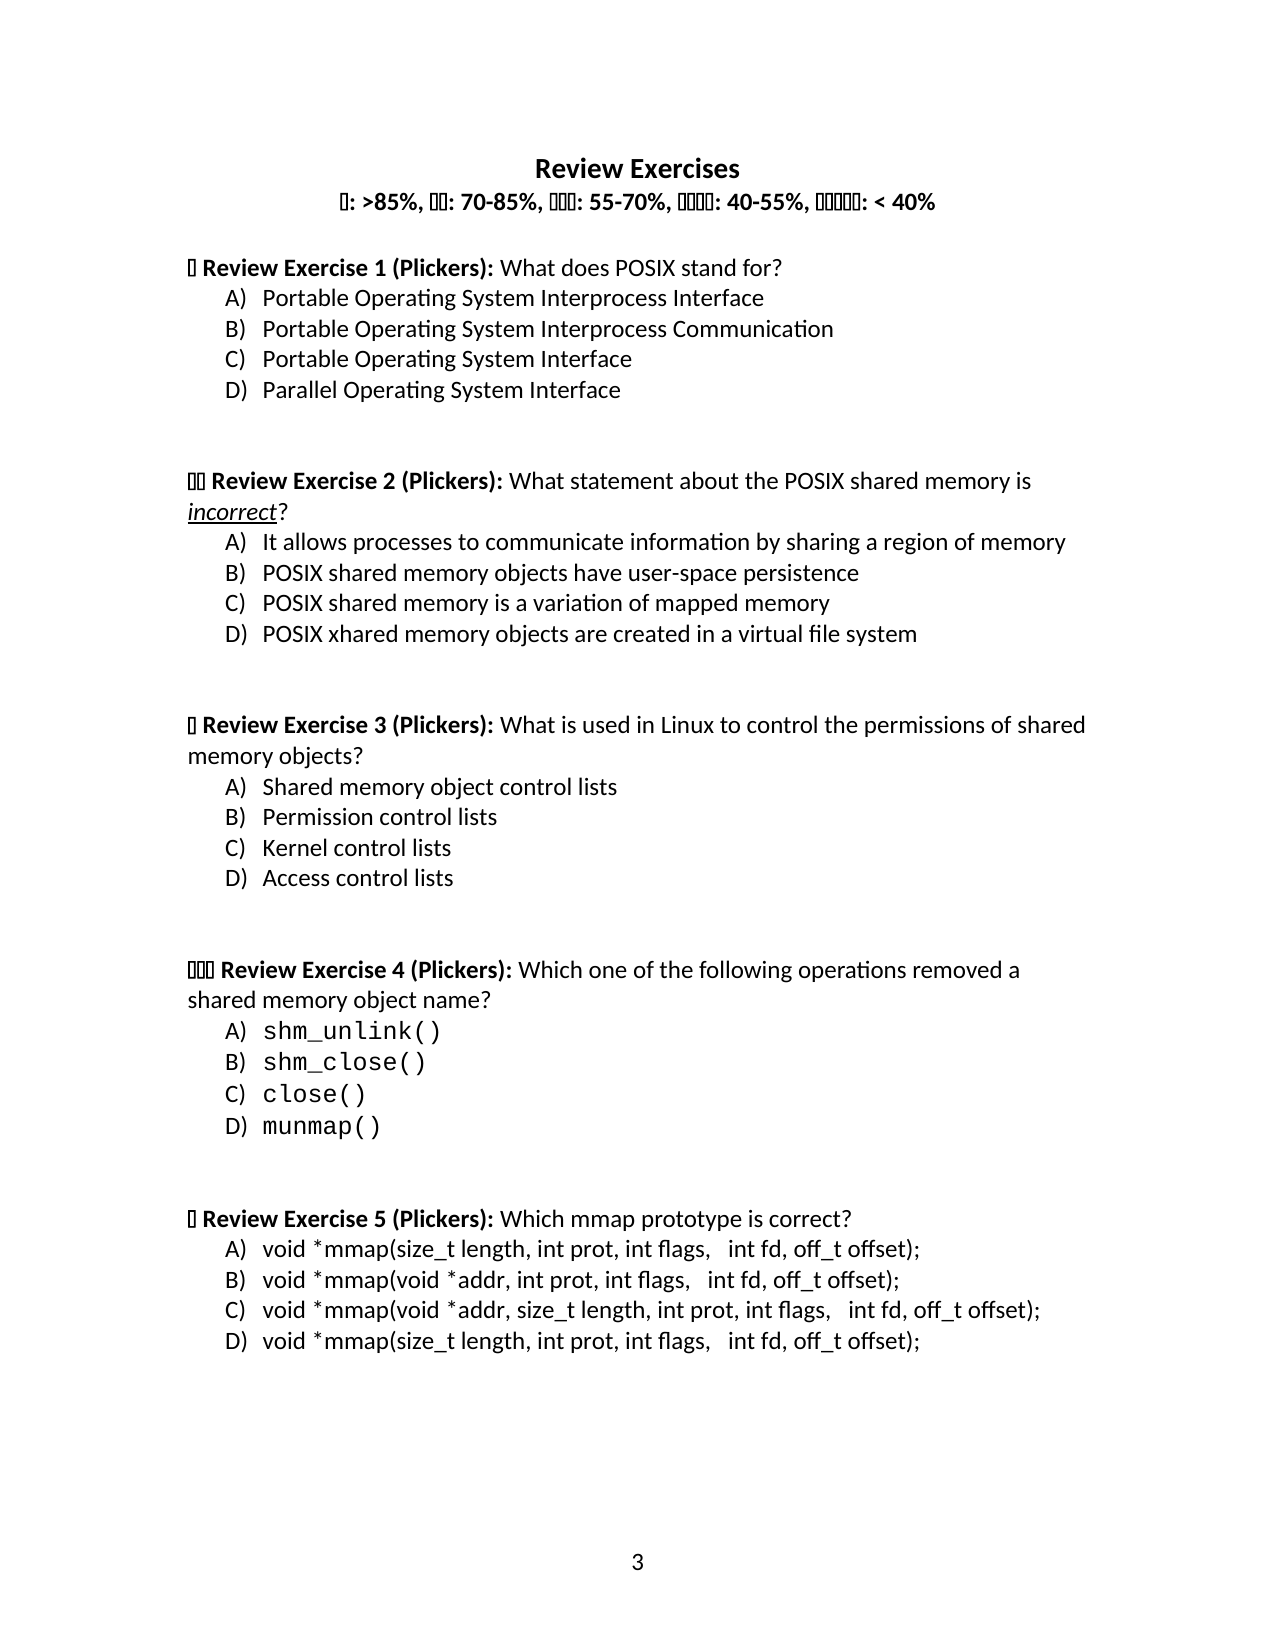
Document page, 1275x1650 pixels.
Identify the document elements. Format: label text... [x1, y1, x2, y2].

list POSIX shared memory objects have user-space persistence [225, 557, 1087, 587]
text : >85%, : 70-85%, : 55-70%, : 40-55%, : < 40% [187, 186, 1087, 216]
list void *mmap(void *addr, int prot, int flags, int fd, off_t offset); [225, 1264, 1087, 1294]
text Review Exercise 5 (Plickers): Which mmap prototype is correct? [187, 1203, 1087, 1233]
text Review Exercises [187, 150, 1087, 186]
text Review Exercise 1 (Plickers): What does POSIX stand for? [187, 252, 1087, 282]
list shm_unlink() [225, 1015, 1087, 1047]
text Review Exercise 4 (Plickers): Which one of the following operations removed a shared memory object name? [187, 954, 1087, 1015]
text Review Exercise 3 (Plickers): What is used in Linux to control the permissions of shared memory objects? [187, 709, 1087, 771]
list munmap() [225, 1110, 1087, 1142]
list shm_close() [225, 1047, 1087, 1078]
list It allows processes to communicate information by sharing a region of memory [225, 526, 1087, 557]
list close() [225, 1078, 1087, 1110]
list Permission control lists [225, 801, 1087, 832]
list Shared memory object control lists [225, 771, 1087, 801]
list Portable Operating System Interprocess Communication [225, 313, 1087, 343]
list void *mmap(size_t length, int prot, int flags, int fd, off_t offset); [225, 1233, 1087, 1264]
text Review Exercise 2 (Plickers): What statement about the POSIX shared memory is incorrect? [187, 465, 1087, 526]
list POSIX shared memory is a variation of mapped memory [225, 587, 1087, 618]
list Portable Operating System Interface [225, 343, 1087, 374]
list Access control lists [225, 862, 1087, 893]
list Parallel Operating System Interface [225, 374, 1087, 404]
list Kernel control lists [225, 832, 1087, 862]
list void *mmap(size_t length, int prot, int flags, int fd, off_t offset); [225, 1325, 1087, 1356]
list POSIX xhared memory objects are created in a virtual file system [225, 618, 1087, 648]
list void *mmap(void *addr, size_t length, int prot, int flags, int fd, off_t offset); [225, 1294, 1087, 1325]
list Portable Operating System Interprocess Interface [225, 282, 1087, 313]
